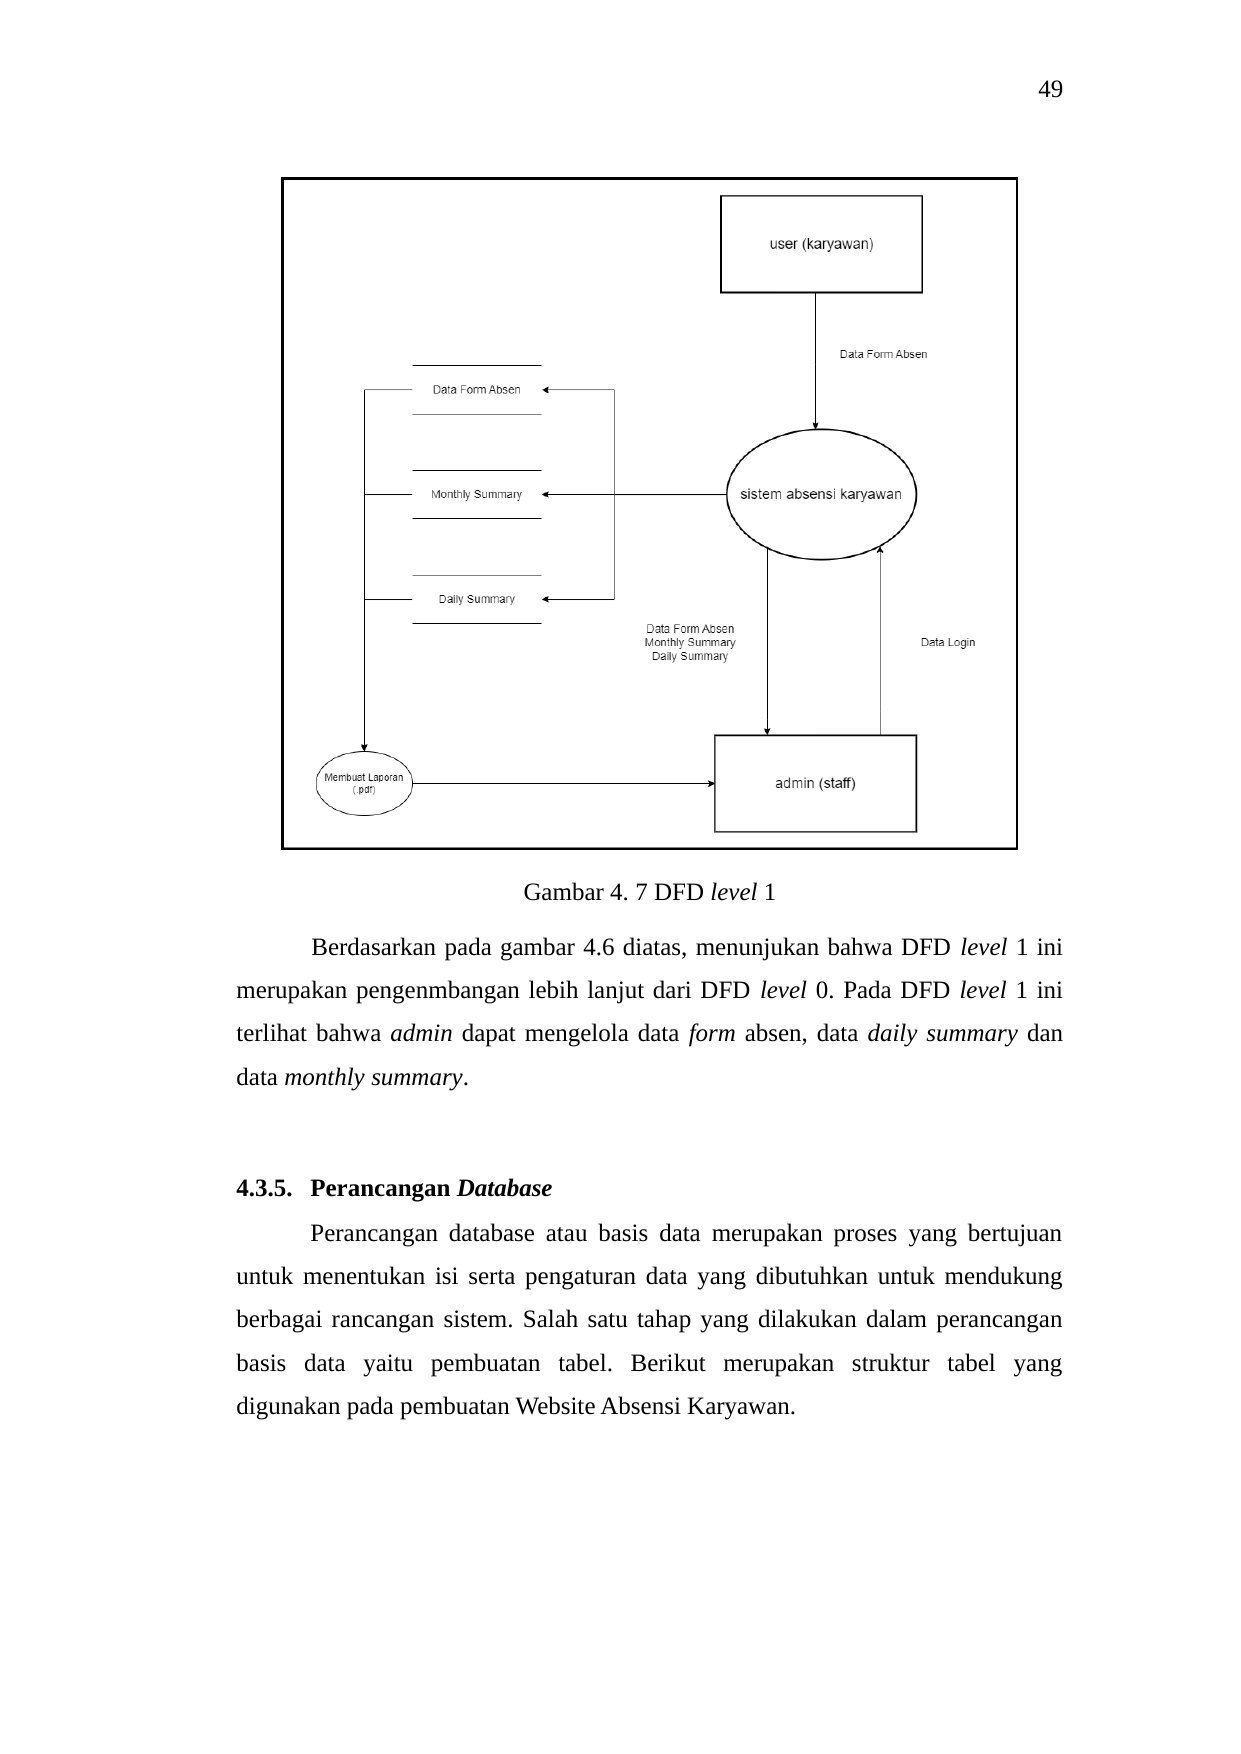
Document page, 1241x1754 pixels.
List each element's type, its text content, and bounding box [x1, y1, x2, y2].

text Perancangan Database [236, 1173, 1063, 1202]
picture [283, 179, 1016, 848]
text Gambar 4. 7 DFD level 1 [236, 877, 1063, 905]
text Perancangan database atau basis data merupakan proses yang bertujuan untuk menentukan isi serta pengaturan data yang dibutuhkan untuk mendukung berbagai rancangan sistem. Salah satu tahap yang dilakukan dalam perancangan basis data yaitu pembuatan tabel. Berikut merupakan struktur tabel yang digunakan pada pembuatan Website Absensi Karyawan. [236, 1218, 1063, 1419]
text Berdasarkan pada gambar 4.6 diatas, menunjukan bahwa DFD level 1 ini merupakan pengenmbangan lebih lanjut dari DFD level 0. Pada DFD level 1 ini terlihat bahwa admin dapat mengelola data form absen, data daily summary dan data monthly summary. [236, 932, 1063, 1090]
